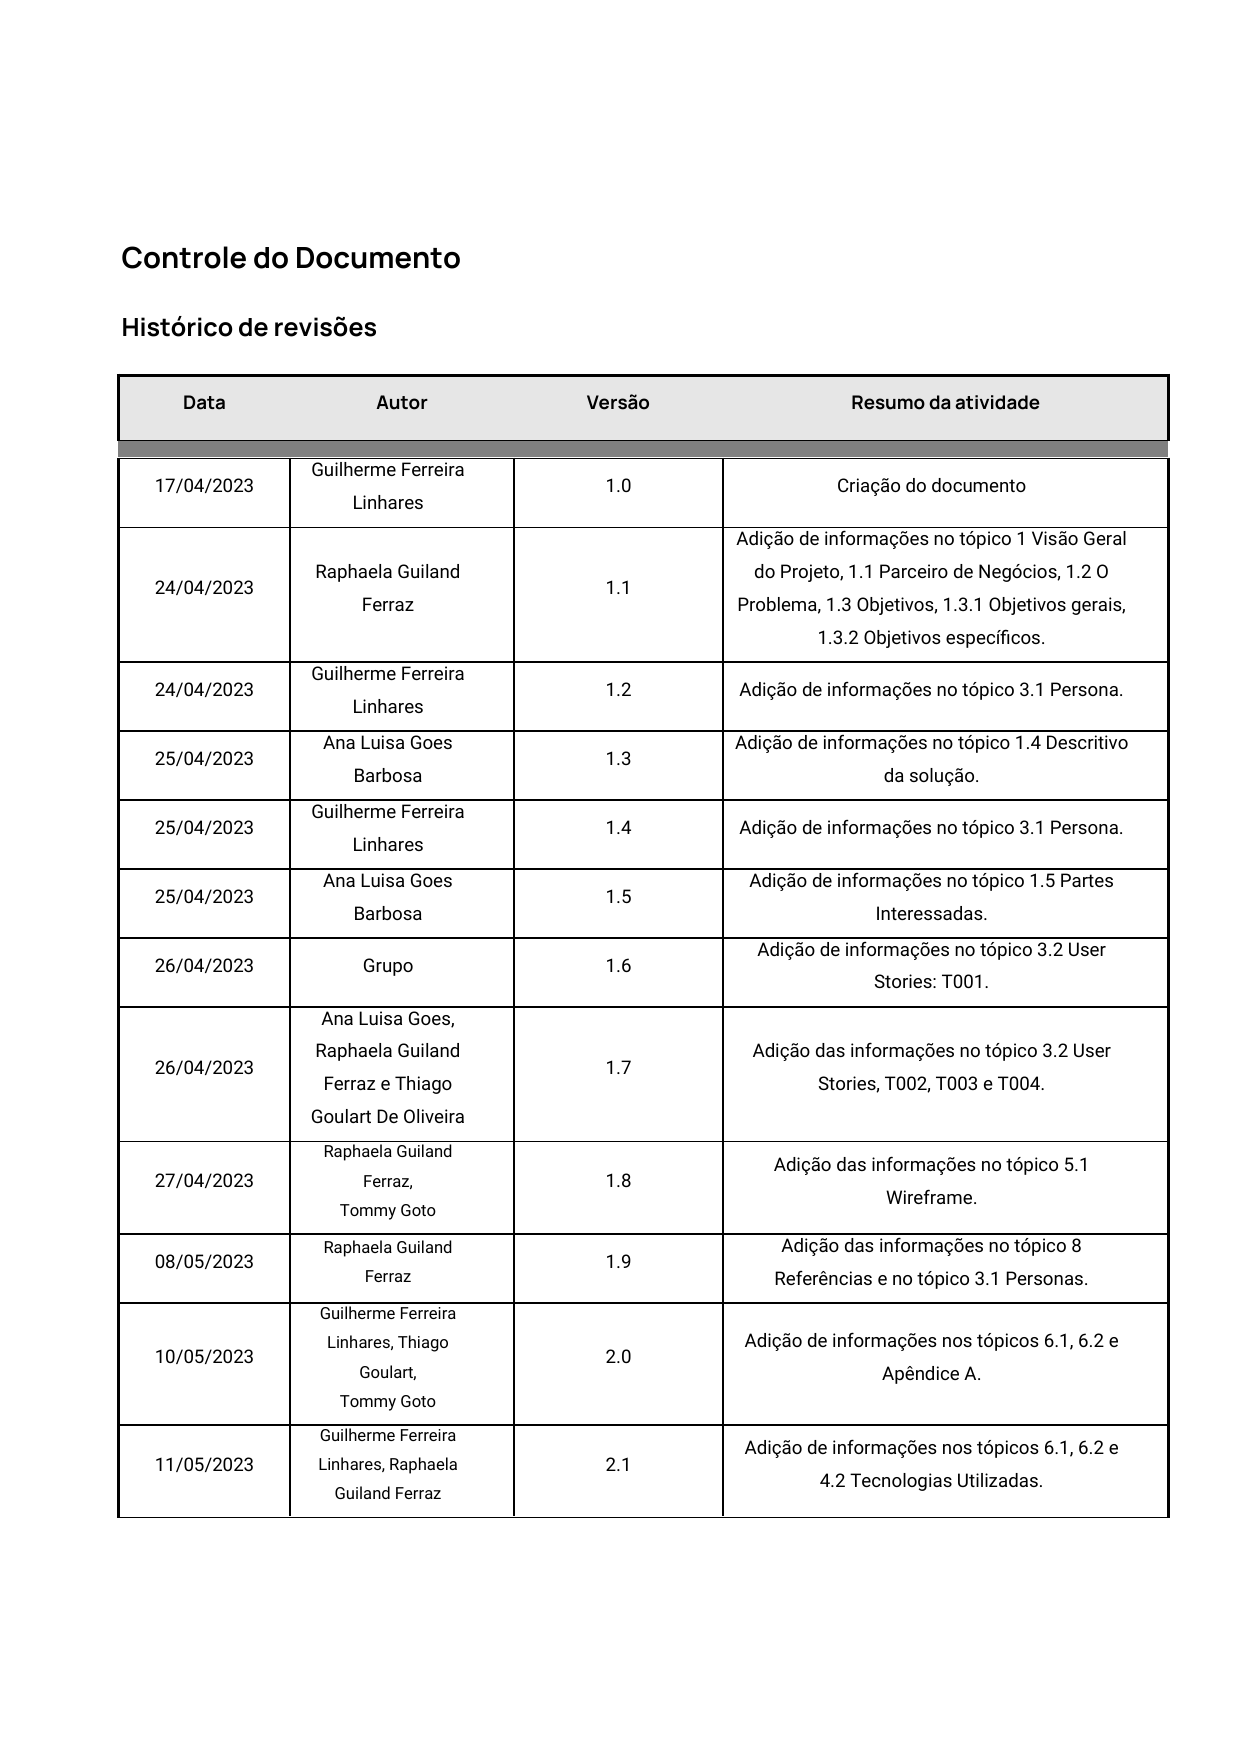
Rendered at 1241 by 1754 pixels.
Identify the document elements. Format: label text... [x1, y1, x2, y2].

table_cell Guilherme Ferreira Linhares [291, 663, 513, 730]
table_cell 1.0 [515, 459, 722, 526]
table_cell Ana Luisa Goes, Raphaela Guiland Ferraz e Thiago Goulart De Oliveira [291, 1008, 513, 1141]
table_cell Guilherme Ferreira Linhares, Thiago Goulart, Tommy Goto [291, 1304, 513, 1424]
table_cell 1.2 [515, 663, 722, 730]
table_cell 27/04/2023 [120, 1142, 289, 1233]
table_cell 1.3 [515, 732, 722, 799]
table_cell 17/04/2023 [120, 459, 289, 526]
table_cell Ana Luisa Goes Barbosa [291, 732, 513, 799]
table_cell [118, 441, 290, 457]
table_cell 1.9 [515, 1235, 722, 1302]
table_cell 24/04/2023 [120, 663, 289, 730]
table_cell 1.8 [515, 1142, 722, 1233]
table_header Autor [290, 377, 514, 440]
table_cell Adição das informações no tópico 5.1 Wireframe. [724, 1142, 1167, 1233]
table_cell Raphaela Guiland Ferraz [291, 1235, 513, 1302]
table_cell 1.1 [515, 528, 722, 661]
table_cell Adição de informações no tópico 3.1 Persona. [724, 663, 1167, 730]
table_cell Adição de informações nos tópicos 6.1, 6.2 e 4.2 Tecnologias Utilizadas. [724, 1426, 1167, 1516]
table_cell Adição de informações no tópico 1.5 Partes Interessadas. [724, 870, 1167, 937]
table_cell 2.1 [515, 1426, 722, 1516]
table_header Resumo da atividade [723, 377, 1167, 440]
table_cell 25/04/2023 [120, 870, 289, 937]
table_cell Adição de informações no tópico 1.4 Descritivo da solução. [724, 732, 1167, 799]
table_cell Guilherme Ferreira Linhares [291, 459, 513, 526]
table_cell Grupo [291, 939, 513, 1006]
table_cell 1.5 [515, 870, 722, 937]
table_cell Adição das informações no tópico 3.2 User Stories, T002, T003 e T004. [724, 1008, 1167, 1141]
table_cell [514, 441, 723, 457]
table_cell Guilherme Ferreira Linhares, Raphaela Guiland Ferraz [291, 1426, 513, 1516]
table_cell 1.7 [515, 1008, 722, 1141]
table_cell 25/04/2023 [120, 801, 289, 868]
table_cell 26/04/2023 [120, 1008, 289, 1141]
table_cell 11/05/2023 [120, 1426, 289, 1516]
table_cell Raphaela Guiland Ferraz, Tommy Goto [291, 1142, 513, 1233]
table_cell Adição de informações no tópico 1 Visão Geral do Projeto, 1.1 Parceiro de Negócios, 1.2 O Problema, 1.3 Objetivos, 1.3.1 Objetivos gerais, 1.3.2 Objetivos específicos. [724, 528, 1167, 661]
table_cell Adição das informações no tópico 8 Referências e no tópico 3.1 Personas. [724, 1235, 1167, 1302]
table_cell 25/04/2023 [120, 732, 289, 799]
table_cell [290, 441, 514, 457]
table_cell 08/05/2023 [120, 1235, 289, 1302]
table_cell Criação do documento [724, 459, 1167, 526]
table_header Data [120, 377, 290, 440]
table_cell 1.6 [515, 939, 722, 1006]
table_cell Ana Luisa Goes Barbosa [291, 870, 513, 937]
table_cell 26/04/2023 [120, 939, 289, 1006]
table_cell Guilherme Ferreira Linhares [291, 801, 513, 868]
table_cell Adição de informações no tópico 3.2 User Stories: T001. [724, 939, 1167, 1006]
table_cell Adição de informações no tópico 3.1 Persona. [724, 801, 1167, 868]
table_cell [723, 441, 1168, 457]
table_cell Adição de informações nos tópicos 6.1, 6.2 e Apêndice A. [724, 1304, 1167, 1424]
table_cell 24/04/2023 [120, 528, 289, 661]
text Histórico de revisões [121, 310, 1165, 344]
table_cell Raphaela Guiland Ferraz [291, 528, 513, 661]
table_cell 2.0 [515, 1304, 722, 1424]
text Controle do Documento [121, 237, 1165, 277]
table_header Versão [514, 377, 723, 440]
table_cell 1.4 [515, 801, 722, 868]
table_cell 10/05/2023 [120, 1304, 289, 1424]
